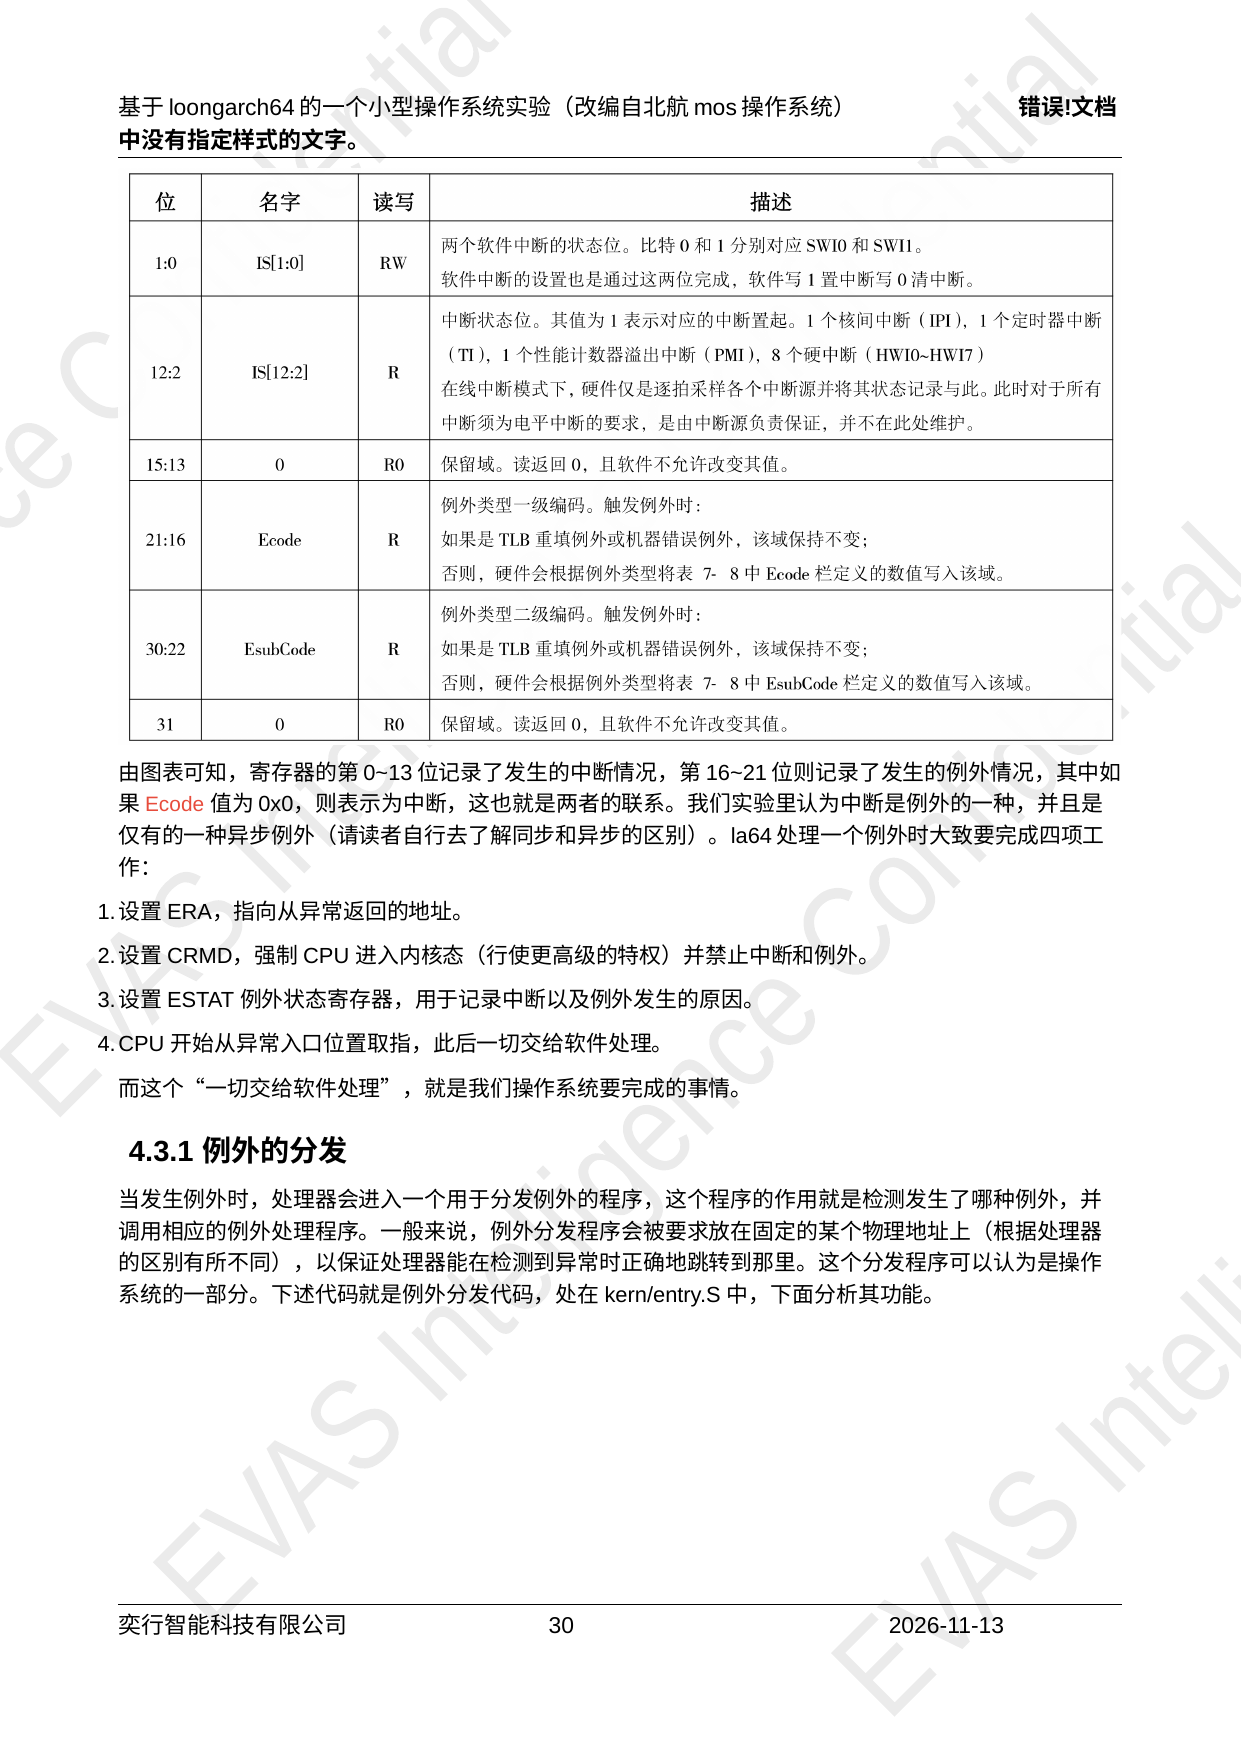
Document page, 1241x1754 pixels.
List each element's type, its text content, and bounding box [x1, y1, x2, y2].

list 设置 CRMD，强制 CPU 进入内核态（行使更高级的特权）并禁止中断和例外。 [97, 938, 1122, 970]
list 设置 ESTAT 例外状态寄存器，用于记录中断以及例外发生的原因。 [97, 982, 1122, 1014]
text 由图表可知，寄存器的第0~13位记录了发生的中断情况，第16~21位则记录了发生的例外情况，其中如果 Ecode 值为0x0，则表示为中断，这也就是两者的联系。我们实验里认为中断是例外的一种，并且是仅有的一种异步例外（请读者自行去了解同步和异步的区别）。la64处理一个例外时大致要完成四项工作： [118, 755, 1122, 881]
list 设置 ERA，指向从异常返回的地址。 [97, 894, 1122, 926]
text 当发生例外时，处理器会进入一个用于分发例外的程序，这个程序的作用就是检测发生了哪种例外，并调用相应的例外处理程序。一般来说，例外分发程序会被要求放在固定的某个物理地址上（根据处理器的区别有所不同），以保证处理器能在检测到异常时正确地跳转到那里。这个分发程序可以认为是操作系统的一部分。下述代码就是例外分发代码，处在 kern/entry.S 中，下面分析其功能。 [118, 1182, 1122, 1309]
subtitle 4.3.1 例外的分发 [129, 1127, 1122, 1169]
picture [118, 168, 1122, 745]
text 而这个“一切交给软件处理”，就是我们操作系统要完成的事情。 [118, 1071, 1122, 1102]
list CPU 开始从异常入口位置取指，此后一切交给软件处理。 [97, 1026, 1122, 1058]
